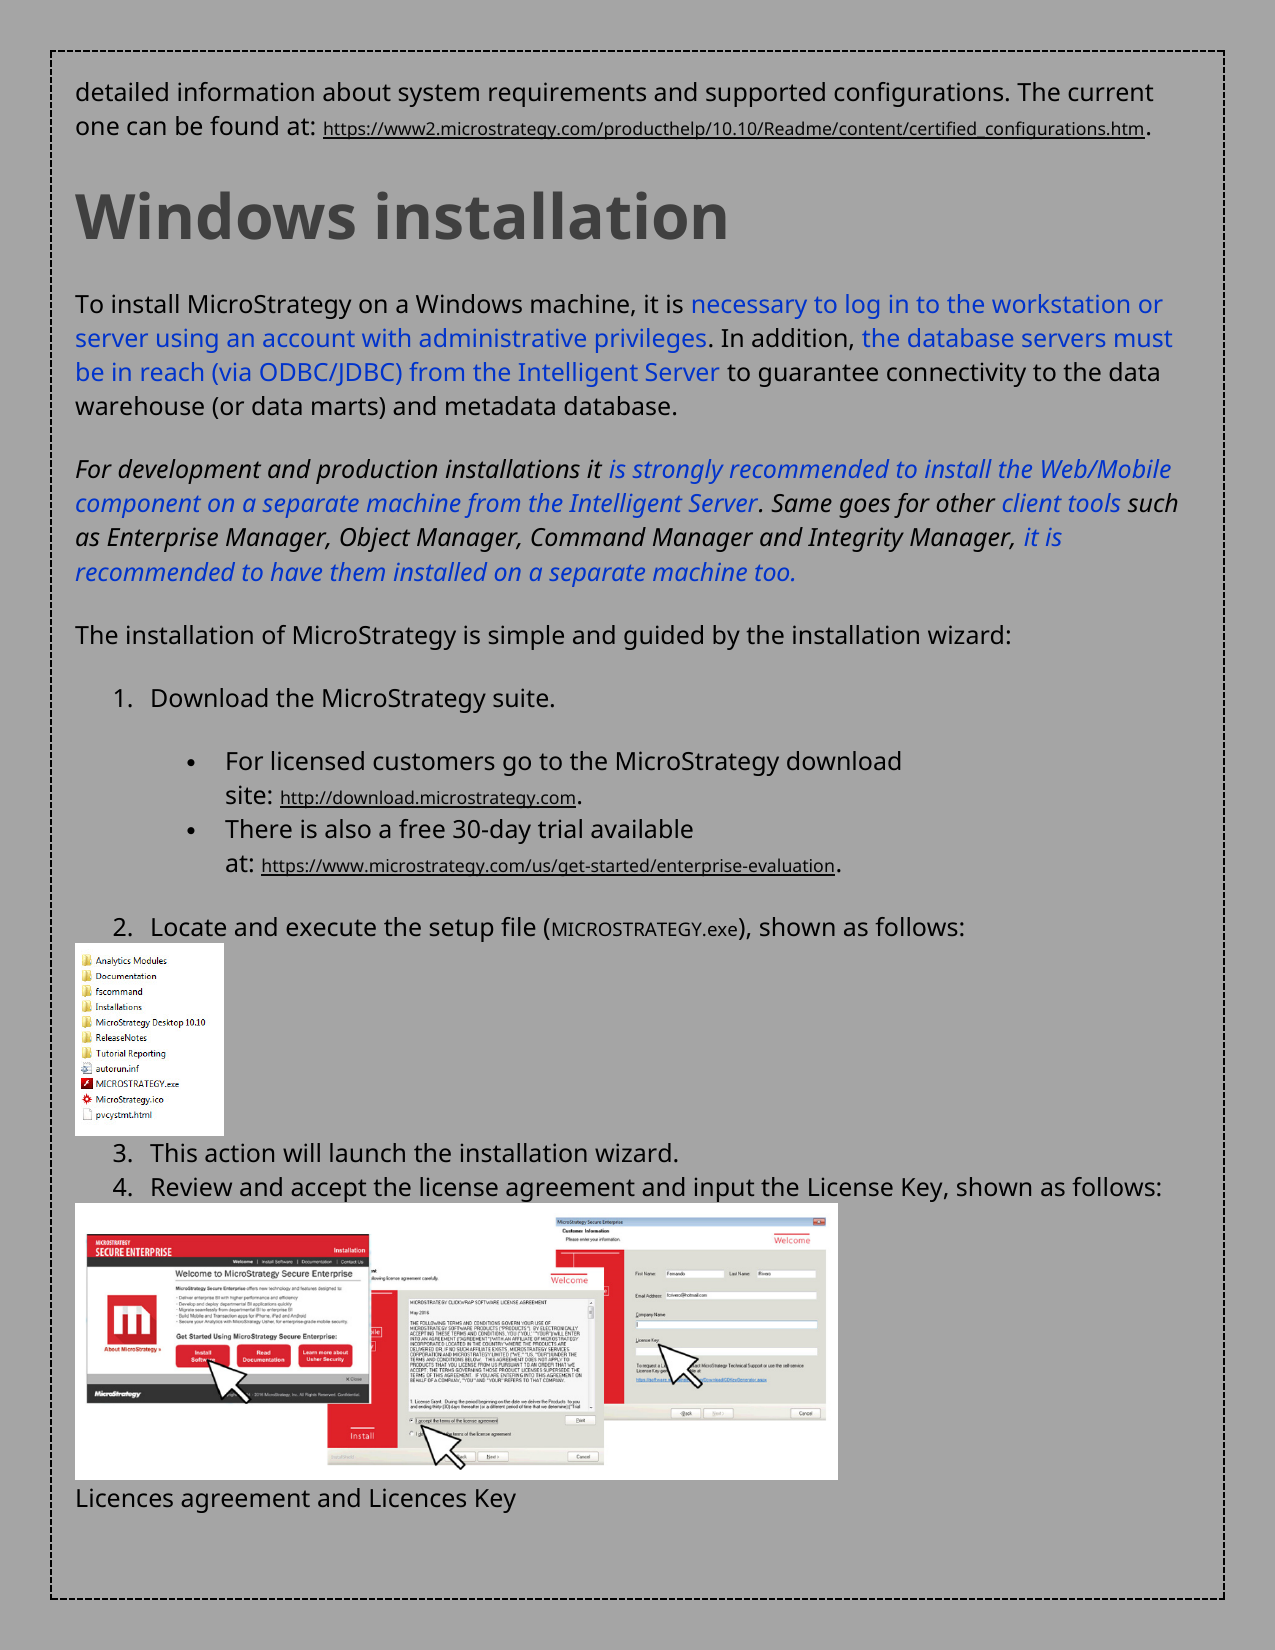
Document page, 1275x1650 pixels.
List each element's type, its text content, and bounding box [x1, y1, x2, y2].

text Windows installation [75, 731, 1200, 816]
list For licensed customers go to the MicroStrategy download site: http://download.microstrategy.com. [187, 1302, 1200, 1370]
list HP-UX Intel Itanium [112, 468, 1200, 502]
table_cell 0.25 GB [607, 78, 1004, 178]
text For Linux/Unix the recommended hardware is: [75, 336, 1200, 371]
text For development and production installations it is strongly recommended to install the Web/Mobile component on a separate machine from the Intelligent Server. Same goes for other client tools such as Enterprise Manager, Object Manager, Command Manager and Integrity Manager, it is recommended to have them installed on a separate machine too. [75, 1010, 1200, 1146]
list There is also a free 30-day trial available at: https://www.microstrategy.com/us/get-started/enterprise-evaluation. [187, 1370, 1200, 1438]
list Red Hat/SUSE Linux 32- and 64-bit [112, 502, 1200, 536]
text For a complete list of supported and certified configurations, you can google MicroStrategy certified and supported configurations. With every release, MicroStrategy Inc. publishes detailed information about system requirements and supported configurations. The current one can be found at: https://www2.microstrategy.com/producthelp/10.10/Readme/content/certified_configurations.htm. [75, 565, 1200, 701]
list IBM AIX Power Architecture [112, 434, 1200, 468]
list Download the MicroStrategy suite. [112, 1239, 1200, 1273]
text Notes: [75, 273, 1200, 307]
table_cell 2 GB [444, 78, 607, 178]
text The installation of MicroStrategy is simple and guided by the installation wizard: [75, 1176, 1200, 1210]
table_cell MicroStrategy Integrity Manager [79, 77, 444, 178]
text To install MicroStrategy on a Windows machine, it is necessary to log in to the workstation or server using an account with administrative privileges. In addition, the database servers must be in reach (via ODBC/JDBC) from the Intelligent Server to guarantee connectivity to the data warehouse (or data marts) and metadata database. [75, 845, 1200, 981]
table_cell Windows: 64-bit [1005, 78, 1209, 178]
list Oracle SPARC [112, 400, 1200, 434]
list Locate and execute the setup file (MICROSTRATEGY.exe), shown as follows: [112, 1467, 1200, 1502]
